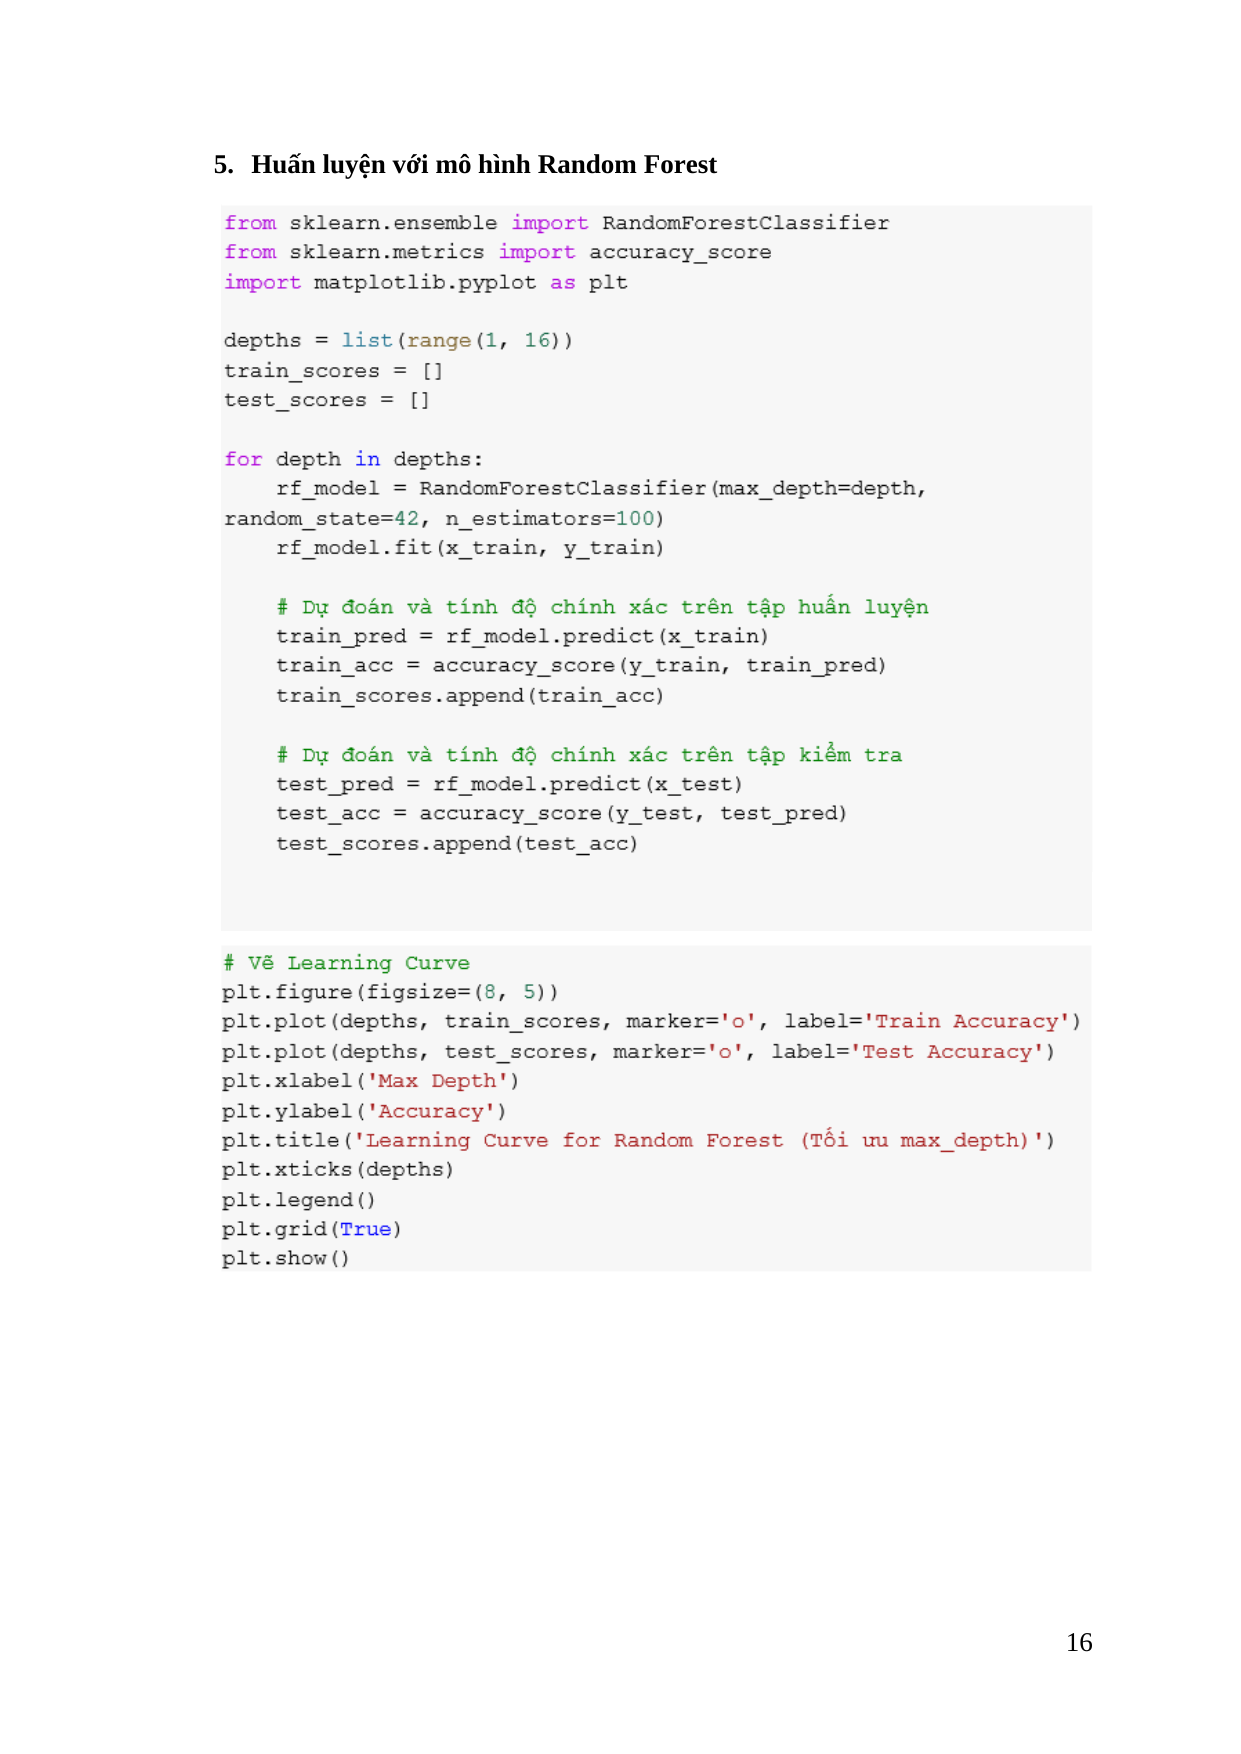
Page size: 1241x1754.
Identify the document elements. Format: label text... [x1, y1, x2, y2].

picture [221, 943, 1093, 1277]
picture [221, 203, 1093, 872]
list Huấn luyện với mô hình Random Forest [213, 148, 1092, 179]
